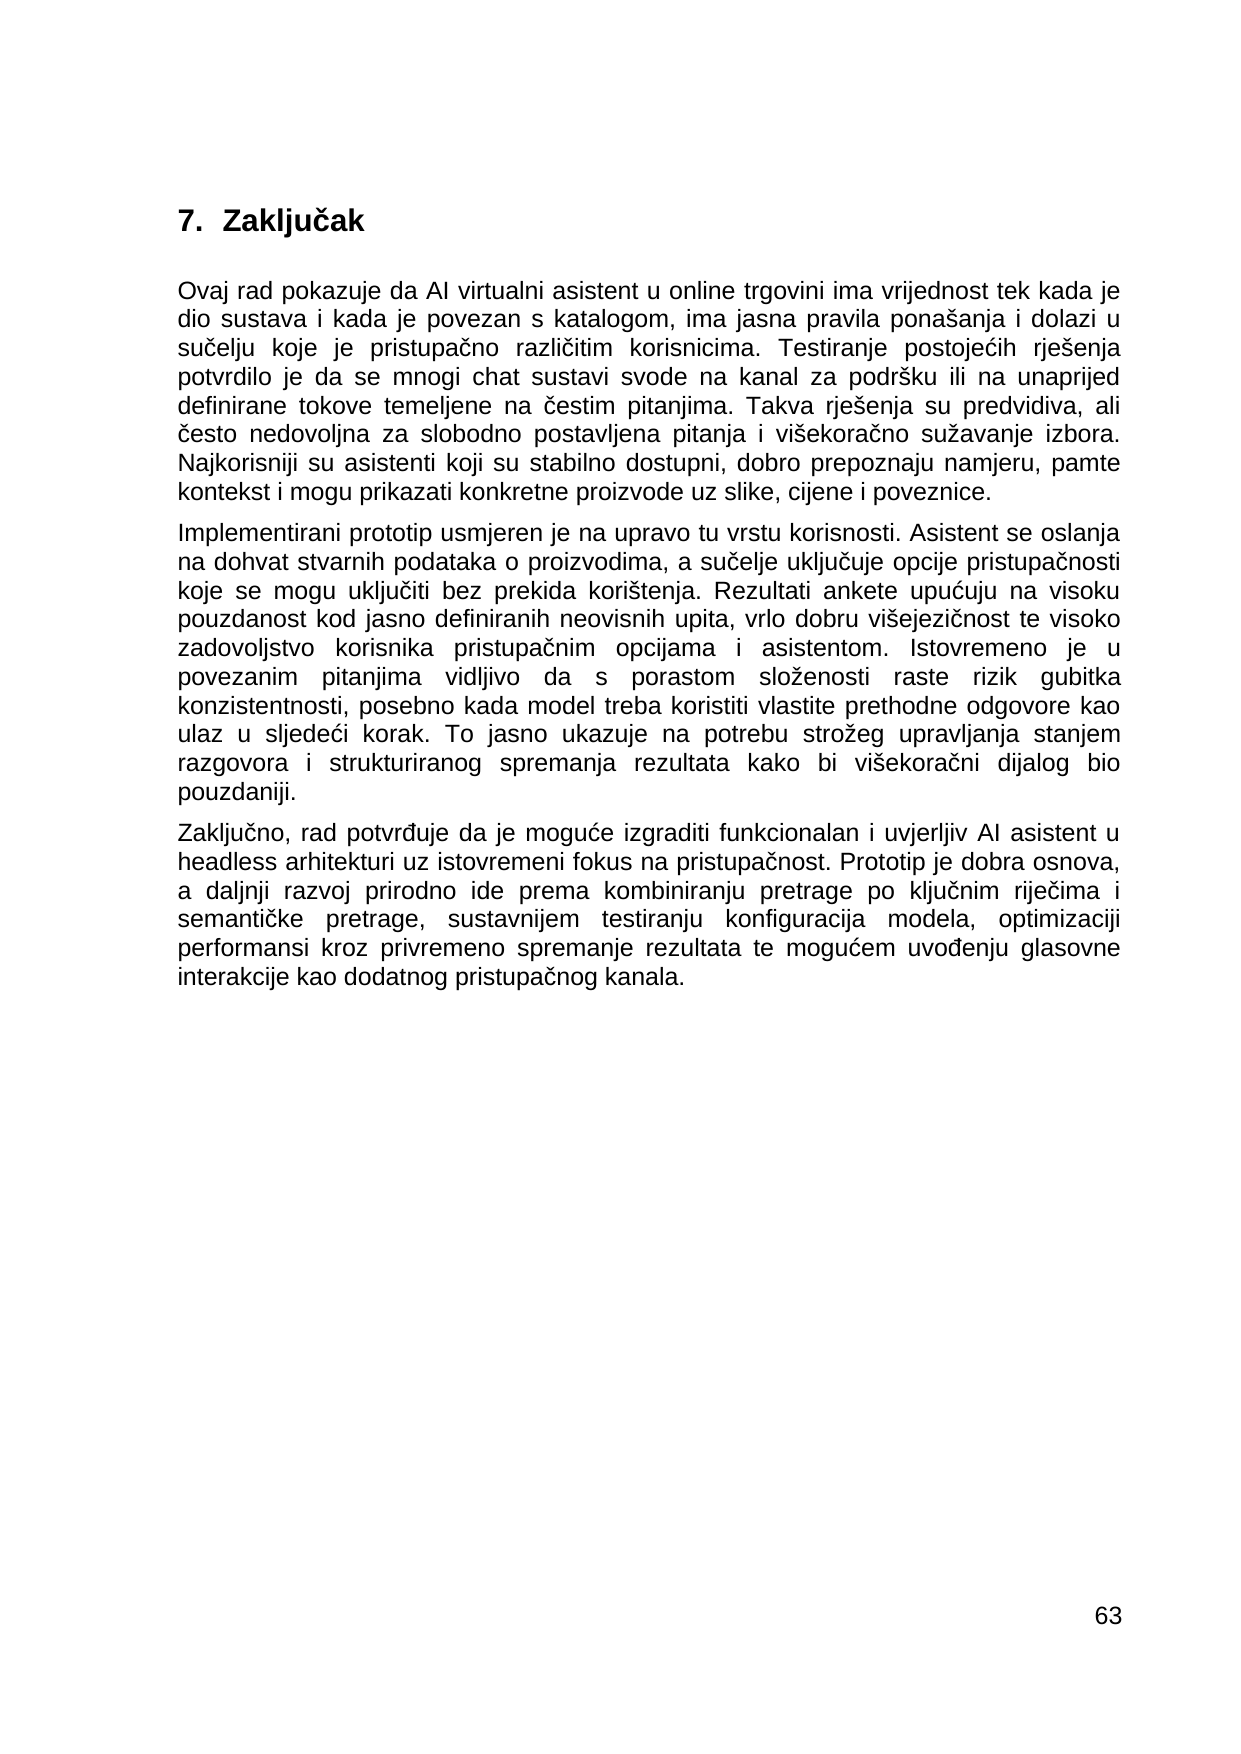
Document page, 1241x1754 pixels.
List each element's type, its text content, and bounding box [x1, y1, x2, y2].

text Implementirani prototip usmjeren je na upravo tu vrstu korisnosti. Asistent se oslanja na dohvat stvarnih podataka o proizvodima, a sučelje uključuje opcije pristupačnosti koje se mogu uključiti bez prekida korištenja. Rezultati ankete upućuju na visoku pouzdanost kod jasno definiranih neovisnih upita, vrlo dobru višejezičnost te visoko zadovoljstvo korisnika pristupačnim opcijama i asistentom. Istovremeno je u povezanim pitanjima vidljivo da s porastom složenosti raste rizik gubitka konzistentnosti, posebno kada model treba koristiti vlastite prethodne odgovore kao ulaz u sljedeći korak. To jasno ukazuje na potrebu strožeg upravljanja stanjem razgovora i strukturiranog spremanja rezultata kako bi višekoračni dijalog bio pouzdaniji. [177, 518, 1122, 806]
subtitle Zaključak [177, 202, 1122, 238]
text Ovaj rad pokazuje da AI virtualni asistent u online trgovini ima vrijednost tek kada je dio sustava i kada je povezan s katalogom, ima jasna pravila ponašanja i dolazi u sučelju koje je pristupačno različitim korisnicima. Testiranje postojećih rješenja potvrdilo je da se mnogi chat sustavi svode na kanal za podršku ili na unaprijed definirane tokove temeljene na čestim pitanjima. Takva rješenja su predvidiva, ali često nedovoljna za slobodno postavljena pitanja i višekoračno sužavanje izbora. Najkorisniji su asistenti koji su stabilno dostupni, dobro prepoznaju namjeru, pamte kontekst i mogu prikazati konkretne proizvode uz slike, cijene i poveznice. [177, 276, 1122, 506]
text Zaključno, rad potvrđuje da je moguće izgraditi funkcionalan i uvjerljiv AI asistent u headless arhitekturi uz istovremeni fokus na pristupačnost. Prototip je dobra osnova, a daljnji razvoj prirodno ide prema kombiniranju pretrage po ključnim riječima i semantičke pretrage, sustavnijem testiranju konfiguracija modela, optimizaciji performansi kroz privremeno spremanje rezultata te mogućem uvođenju glasovne interakcije kao dodatnog pristupačnog kanala. [177, 818, 1122, 991]
